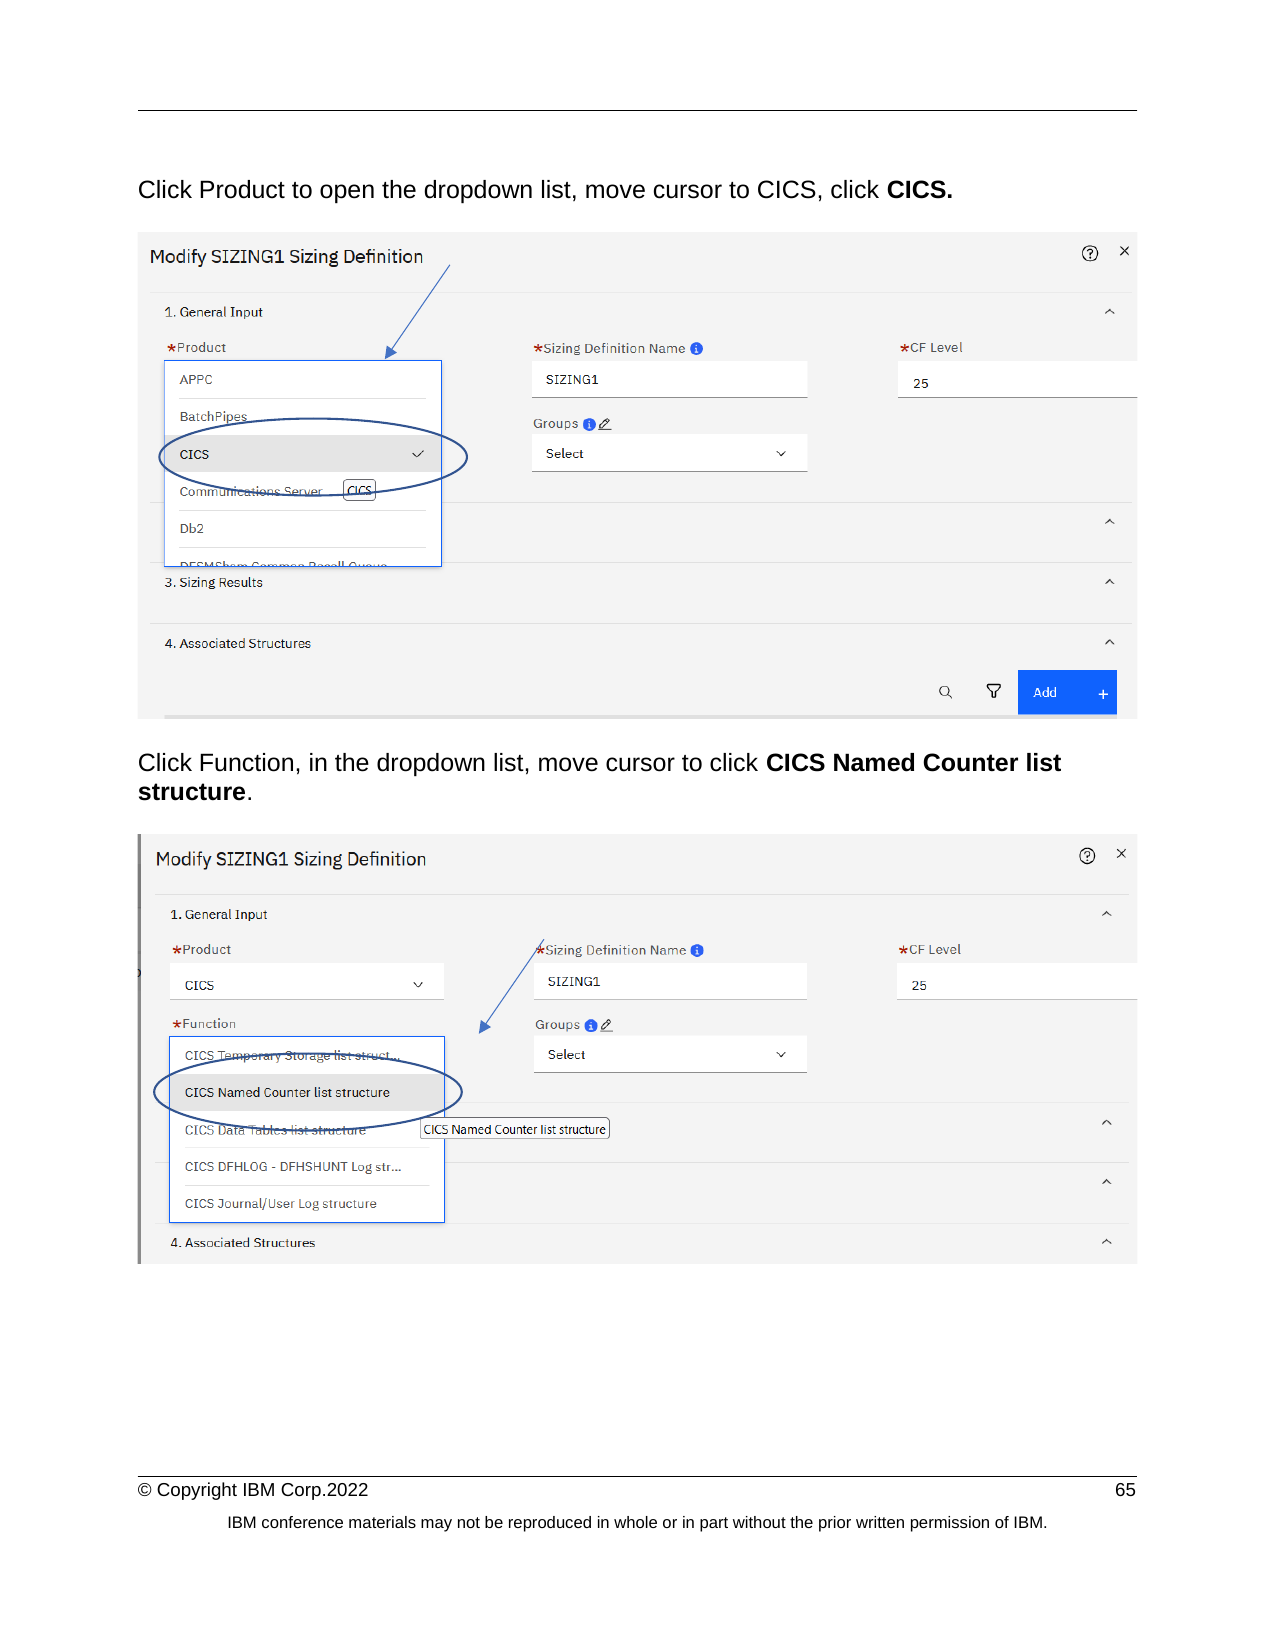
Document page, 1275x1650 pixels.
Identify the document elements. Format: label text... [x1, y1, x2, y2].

picture [137, 834, 1138, 1264]
picture [137, 232, 1138, 719]
text Click Function, in the dropdown list, move cursor to click CICS Named Counter list structure. [138, 748, 1137, 805]
text Click Product to open the dropdown list, move cursor to CICS, click CICS. [138, 175, 1137, 204]
